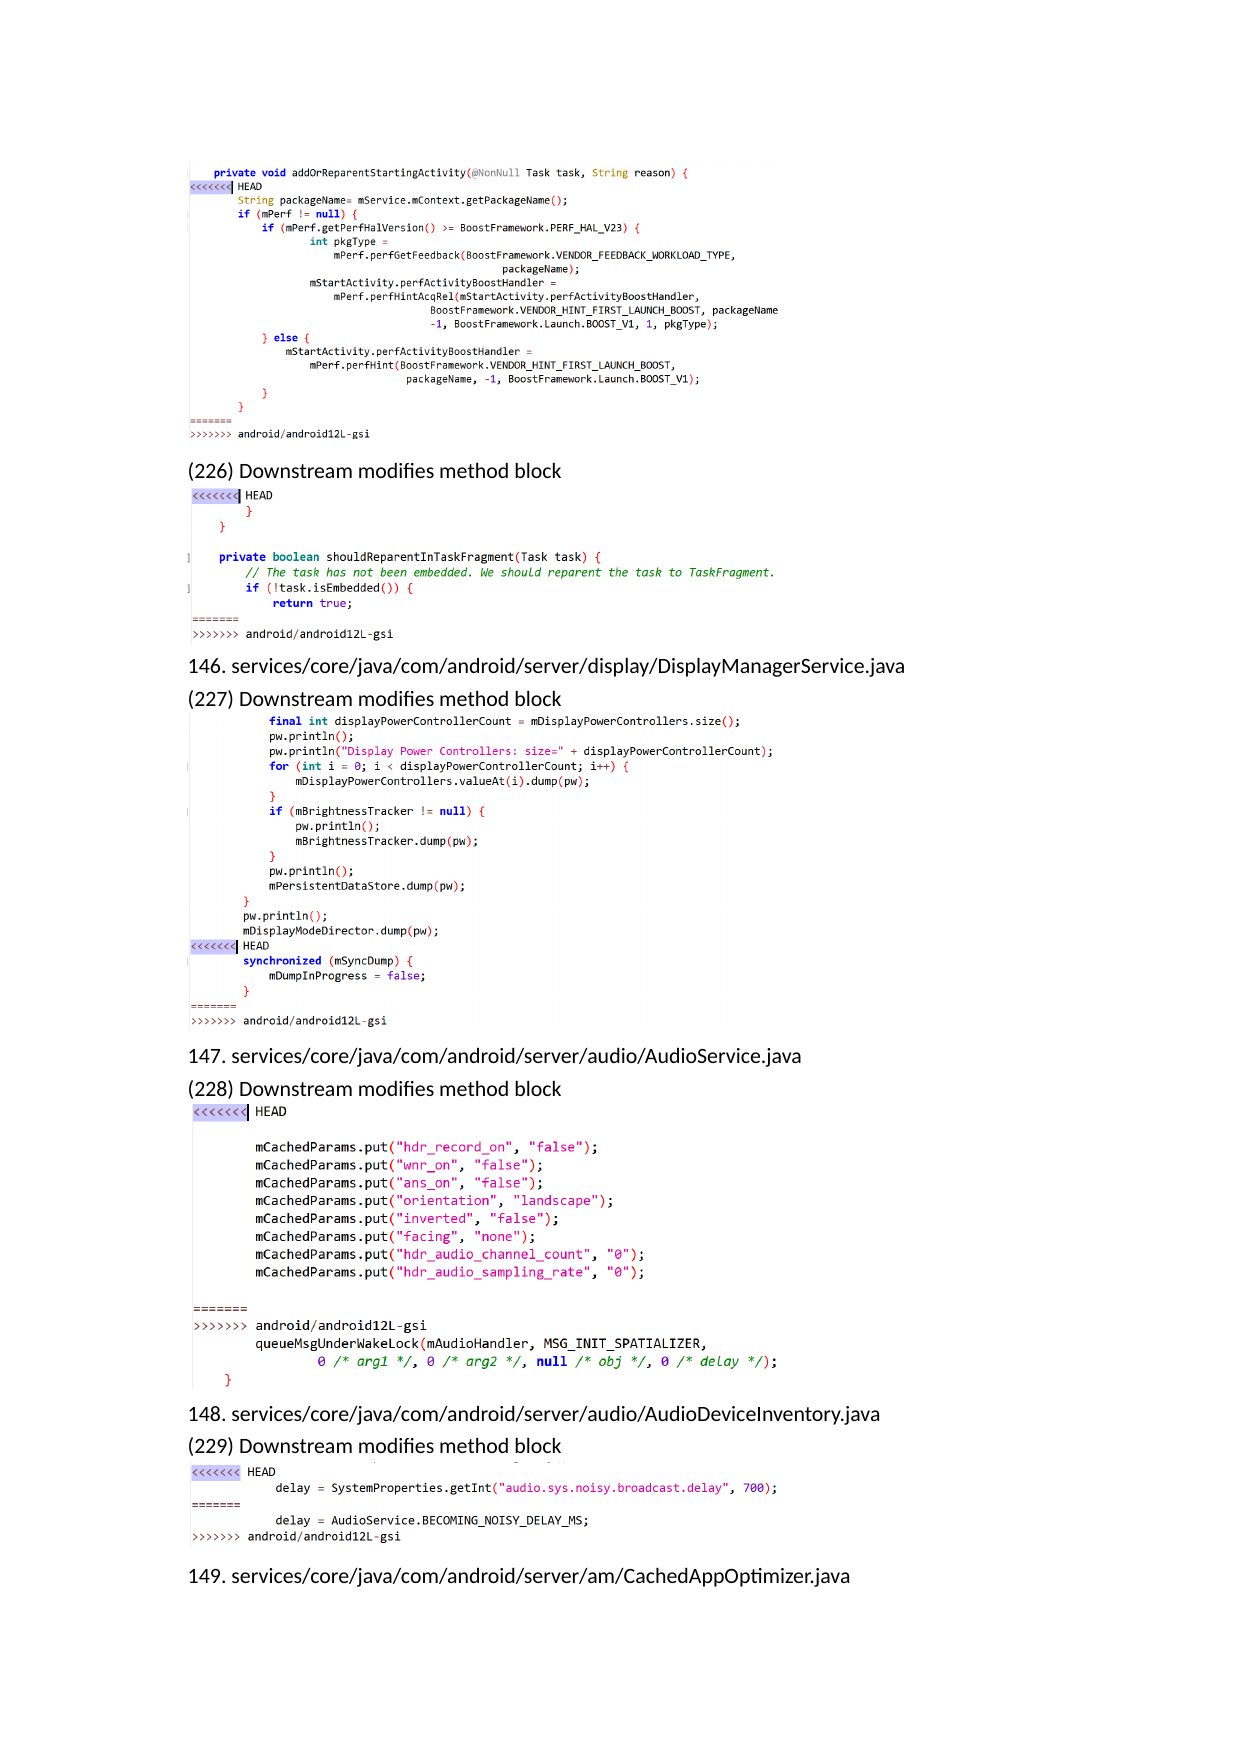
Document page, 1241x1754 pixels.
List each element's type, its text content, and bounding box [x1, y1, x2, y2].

picture [187, 714, 778, 1029]
picture [187, 162, 778, 439]
picture [187, 1104, 778, 1388]
list Downstream modifies method block [187, 454, 1053, 487]
picture [187, 487, 778, 644]
list services/core/java/com/android/server/display/DisplayManagerService.java [187, 649, 1053, 682]
list Downstream modifies method block [187, 682, 1053, 714]
list services/core/java/com/android/server/audio/AudioDeviceInventory.java [187, 1397, 1053, 1429]
list services/core/java/com/android/server/audio/AudioService.java [187, 1039, 1053, 1072]
list Downstream modifies method block [187, 1072, 1053, 1104]
list Downstream modifies method block [187, 1429, 1053, 1462]
list services/core/java/com/android/server/am/CachedAppOptimizer.java [187, 1559, 1053, 1592]
picture [187, 1462, 778, 1546]
